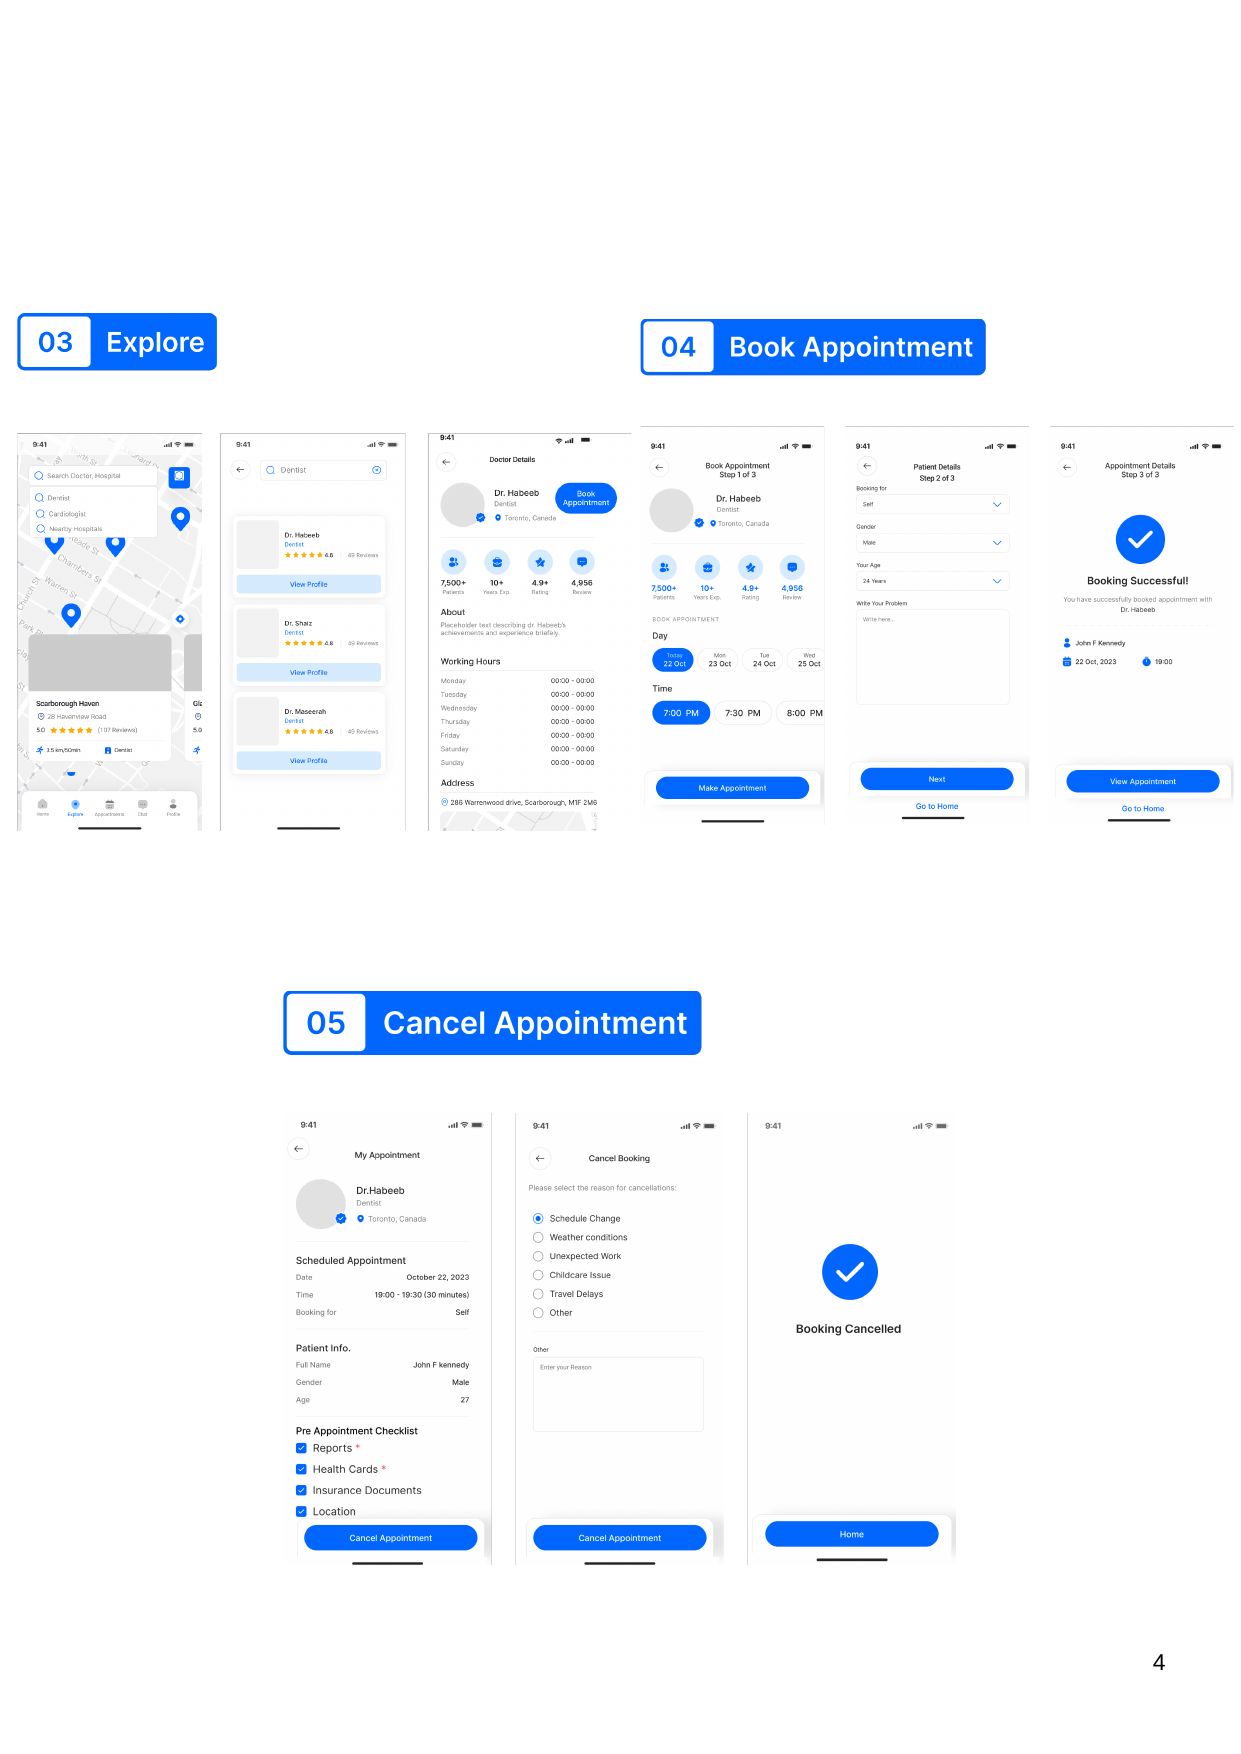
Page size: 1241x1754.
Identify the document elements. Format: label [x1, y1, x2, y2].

picture [17, 313, 632, 831]
picture [283, 991, 956, 1565]
picture [640, 319, 1234, 825]
